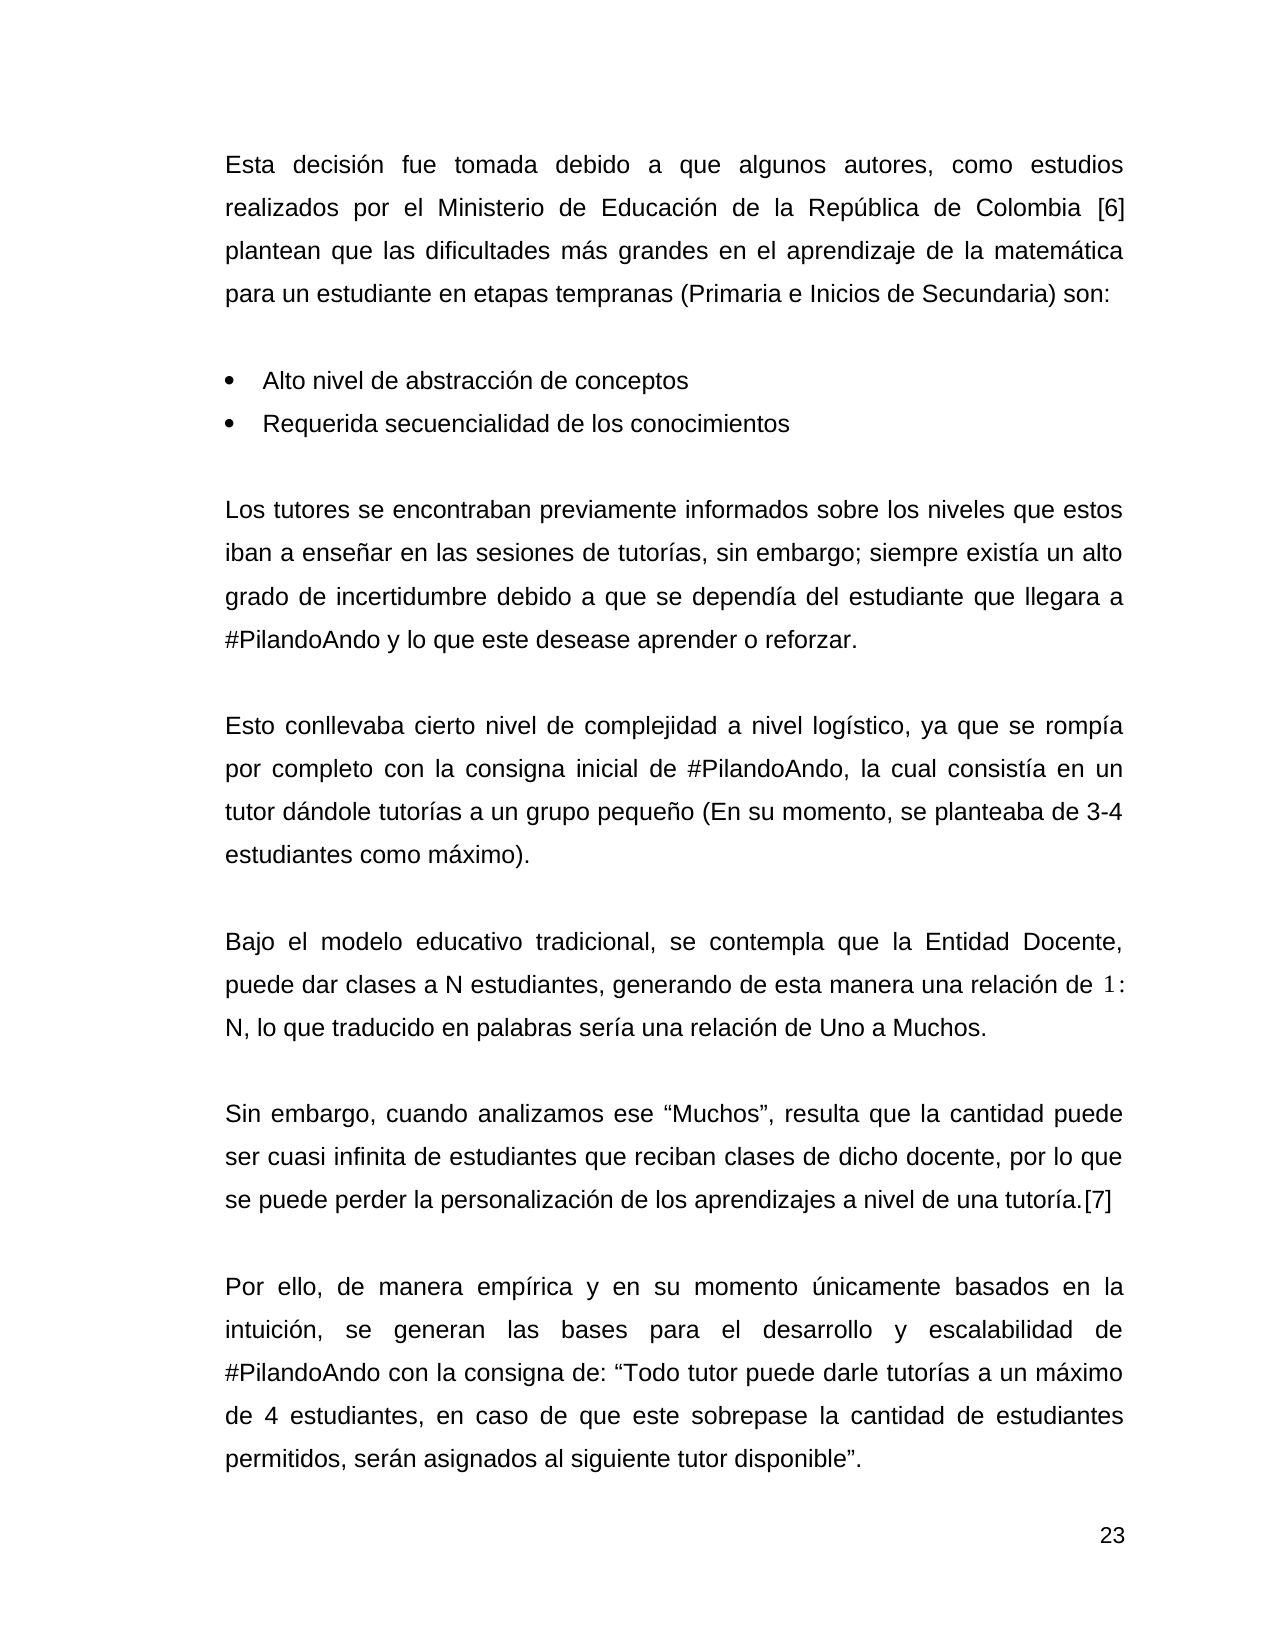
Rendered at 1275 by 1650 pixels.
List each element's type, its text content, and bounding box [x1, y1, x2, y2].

text Sin embargo, cuando analizamos ese “Muchos”, resulta que la cantidad puede ser cuasi infinita de estudiantes que reciban clases de dicho docente, por lo que se puede perder la personalización de los aprendizajes a nivel de una tutoría. [225, 1099, 1125, 1214]
list Requerida secuencialidad de los conocimientos [225, 409, 1125, 438]
text Los tutores se encontraban previamente informados sobre los niveles que estos iban a enseñar en las sesiones de tutorías, sin embargo; siempre existía un alto grado de incertidumbre debido a que se dependía del estudiante que llegara a #PilandoAndo y lo que este desease aprender o reforzar. [225, 495, 1125, 653]
list Alto nivel de abstracción de conceptos [225, 366, 1125, 394]
text Esto conllevaba cierto nivel de complejidad a nivel logístico, ya que se rompía por completo con la consigna inicial de #PilandoAndo, la cual consistía en un tutor dándole tutorías a un grupo pequeño (En su momento, se planteaba de 3-4 estudiantes como máximo). [225, 711, 1125, 869]
text Bajo el modelo educativo tradicional, se contempla que la Entidad Docente, puede dar clases a N estudiantes, generando de esta manera una relación de N, lo que traducido en palabras sería una relación de Uno a Muchos. [225, 926, 1125, 1041]
text Por ello, de manera empírica y en su momento únicamente basados en la intuición, se generan las bases para el desarrollo y escalabilidad de #PilandoAndo con la consigna de: “Todo tutor puede darle tutorías a un máximo de 4 estudiantes, en caso de que este sobrepase la cantidad de estudiantes permitidos, serán asignados al siguiente tutor disponible”. [225, 1271, 1125, 1473]
text Esta decisión fue tomada debido a que algunos autores, como estudios realizados por el Ministerio de Educación de la República de Colombia plantean que las dificultades más grandes en el aprendizaje de la matemática para un estudiante en etapas tempranas (Primaria e Inicios de Secundaria) son: [225, 150, 1125, 308]
